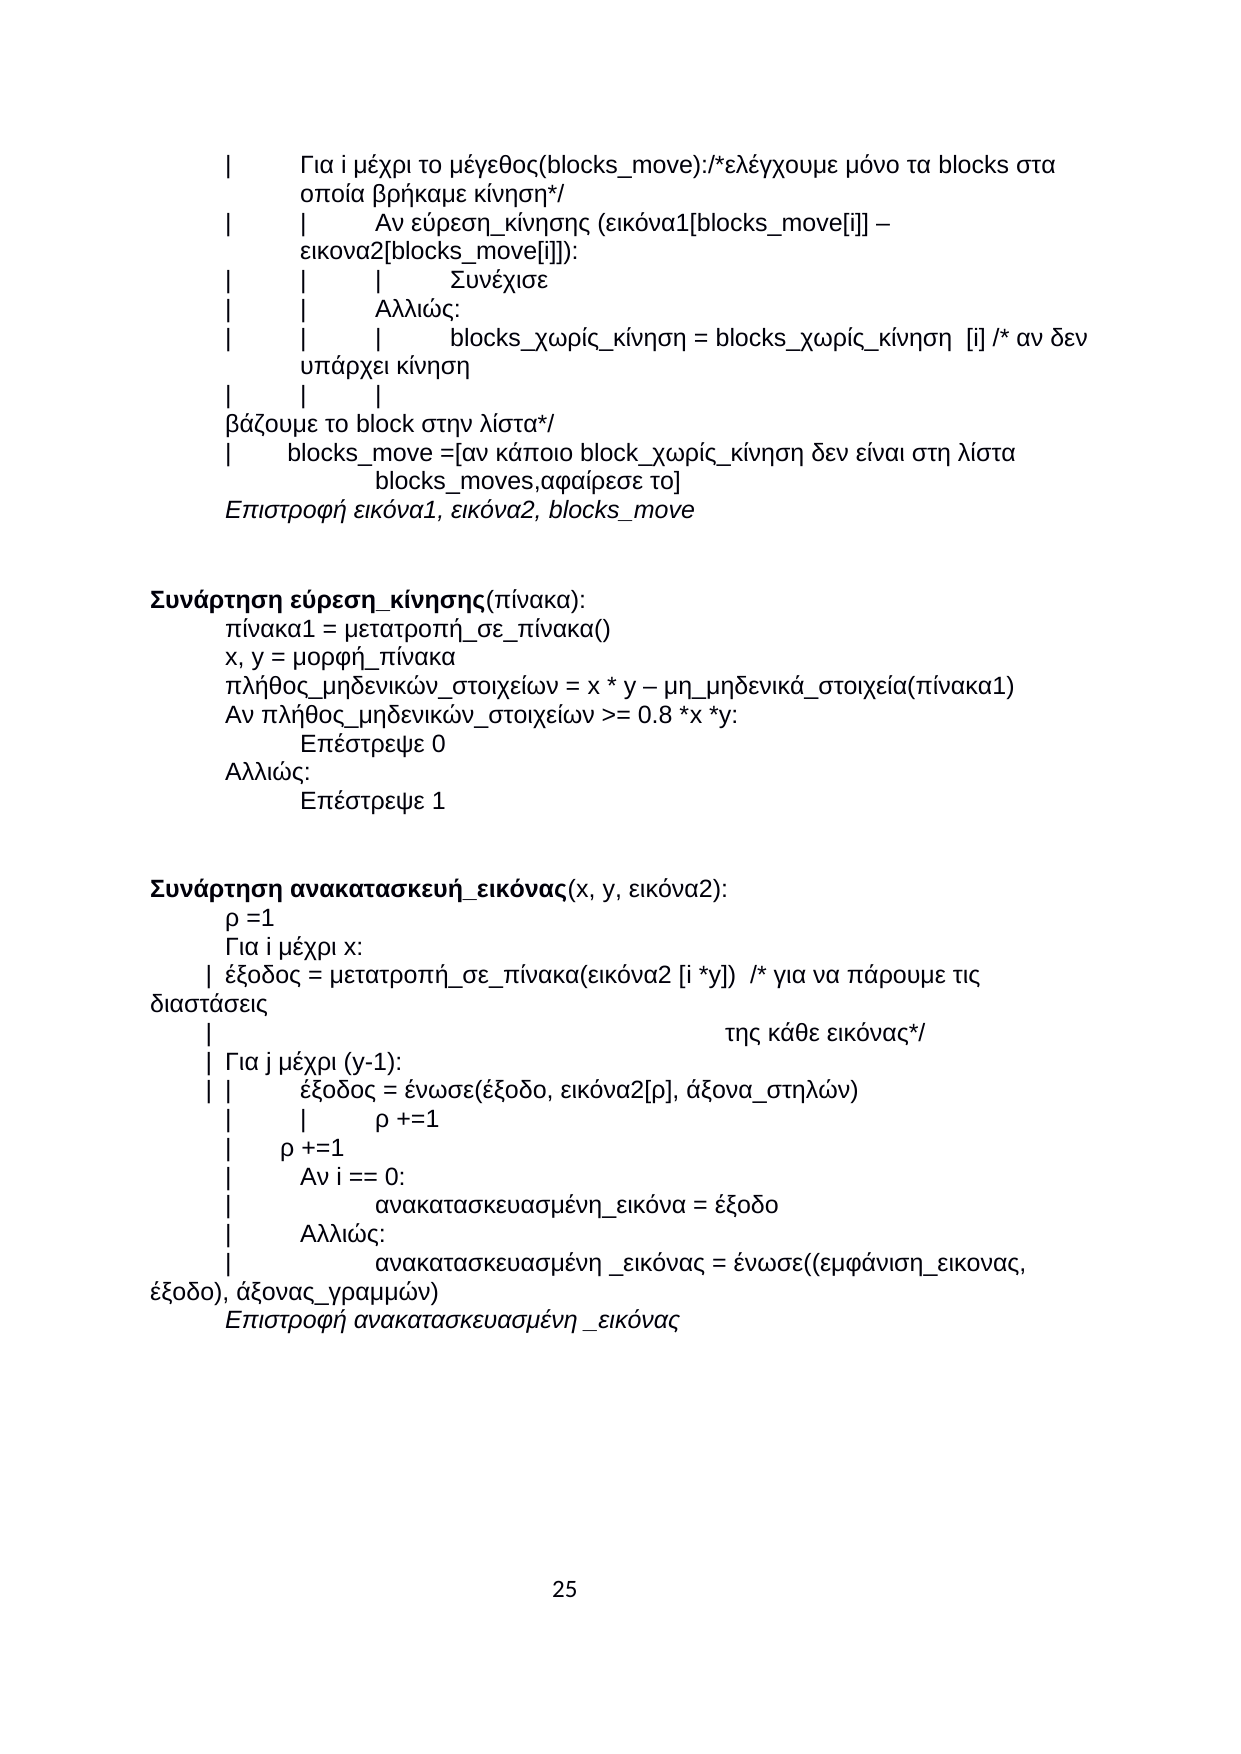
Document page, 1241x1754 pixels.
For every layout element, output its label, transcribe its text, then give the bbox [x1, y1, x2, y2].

text | | Αλλιώς: [150, 294, 1090, 322]
text ρ =1 [150, 903, 1090, 932]
text Επέστρεψε 1 [150, 786, 1090, 815]
text | | | blocks_χωρίς_κίνηση = blocks_χωρίς_κίνηση [i] /* αν δεν υπάρχει κίνηση [225, 322, 1090, 380]
text | Αλλιώς: [150, 1219, 1090, 1248]
text | | ρ +=1 [150, 1104, 1090, 1133]
text πλήθος_μηδενικών_στοιχείων = x * y – μη_μηδενικά_στοιχεία(πίνακα1) [150, 671, 1090, 700]
text Αλλιώς: [150, 757, 1090, 786]
text Συνάρτηση εύρεση_κίνησης(πίνακα): [150, 585, 1090, 613]
text | της κάθε εικόνας*/ [150, 1018, 1090, 1047]
text | ανακατασκευασμένη _εικόνας = ένωσε((εμφάνιση_εικονας, έξοδο), άξονας_γραμμών) [150, 1248, 1090, 1305]
text | ανακατασκευασμένη_εικόνα = έξοδο [150, 1190, 1090, 1219]
text Επέστρεψε 0 [150, 728, 1090, 757]
text | Για i μέχρι το μέγεθος(blocks_move):/*ελέγχουμε μόνο τα blocks στα οποία βρήκαμε κίνηση*/ [225, 150, 1090, 207]
text Για i μέχρι x: [150, 932, 1090, 960]
text | blocks_move =[αν κάποιο block_χωρίς_κίνηση δεν είναι στη λίστα blocks_moves,αφαίρεσε το] [225, 437, 1090, 495]
text Επιστροφή εικόνα1, εικόνα2, blocks_move [150, 495, 1090, 524]
text | | Αν εύρεση_κίνησης (εικόνα1[blocks_move[i]] – εικονα2[blocks_move[i]]): [225, 207, 1090, 265]
text Αν πλήθος_μηδενικών_στοιχείων >= 0.8 *x *y: [150, 700, 1090, 728]
text | | έξοδος = ένωσε(έξοδο, εικόνα2[ρ], άξονα_στηλών) [150, 1075, 1090, 1104]
text | έξοδος = μετατροπή_σε_πίνακα(εικόνα2 [i *y]) /* για να πάρουμε τις διαστάσεις [150, 960, 1090, 1018]
text | | | βάζουμε το block στην λίστα*/ [150, 380, 1090, 437]
text | ρ +=1 [150, 1133, 1090, 1162]
text | Για j μέχρι (y-1): [150, 1047, 1090, 1075]
text πίνακα1 = μετατροπή_σε_πίνακα() [150, 613, 1090, 642]
text | | | Συνέχισε [150, 265, 1090, 294]
text | Αν i == 0: [150, 1162, 1090, 1190]
text x, y = μορφή_πίνακα [150, 642, 1090, 671]
text Επιστροφή ανακατασκευασμένη _εικόνας [150, 1305, 1090, 1334]
text Συνάρτηση ανακατασκευή_εικόνας(x, y, εικόνα2): [150, 874, 1090, 903]
